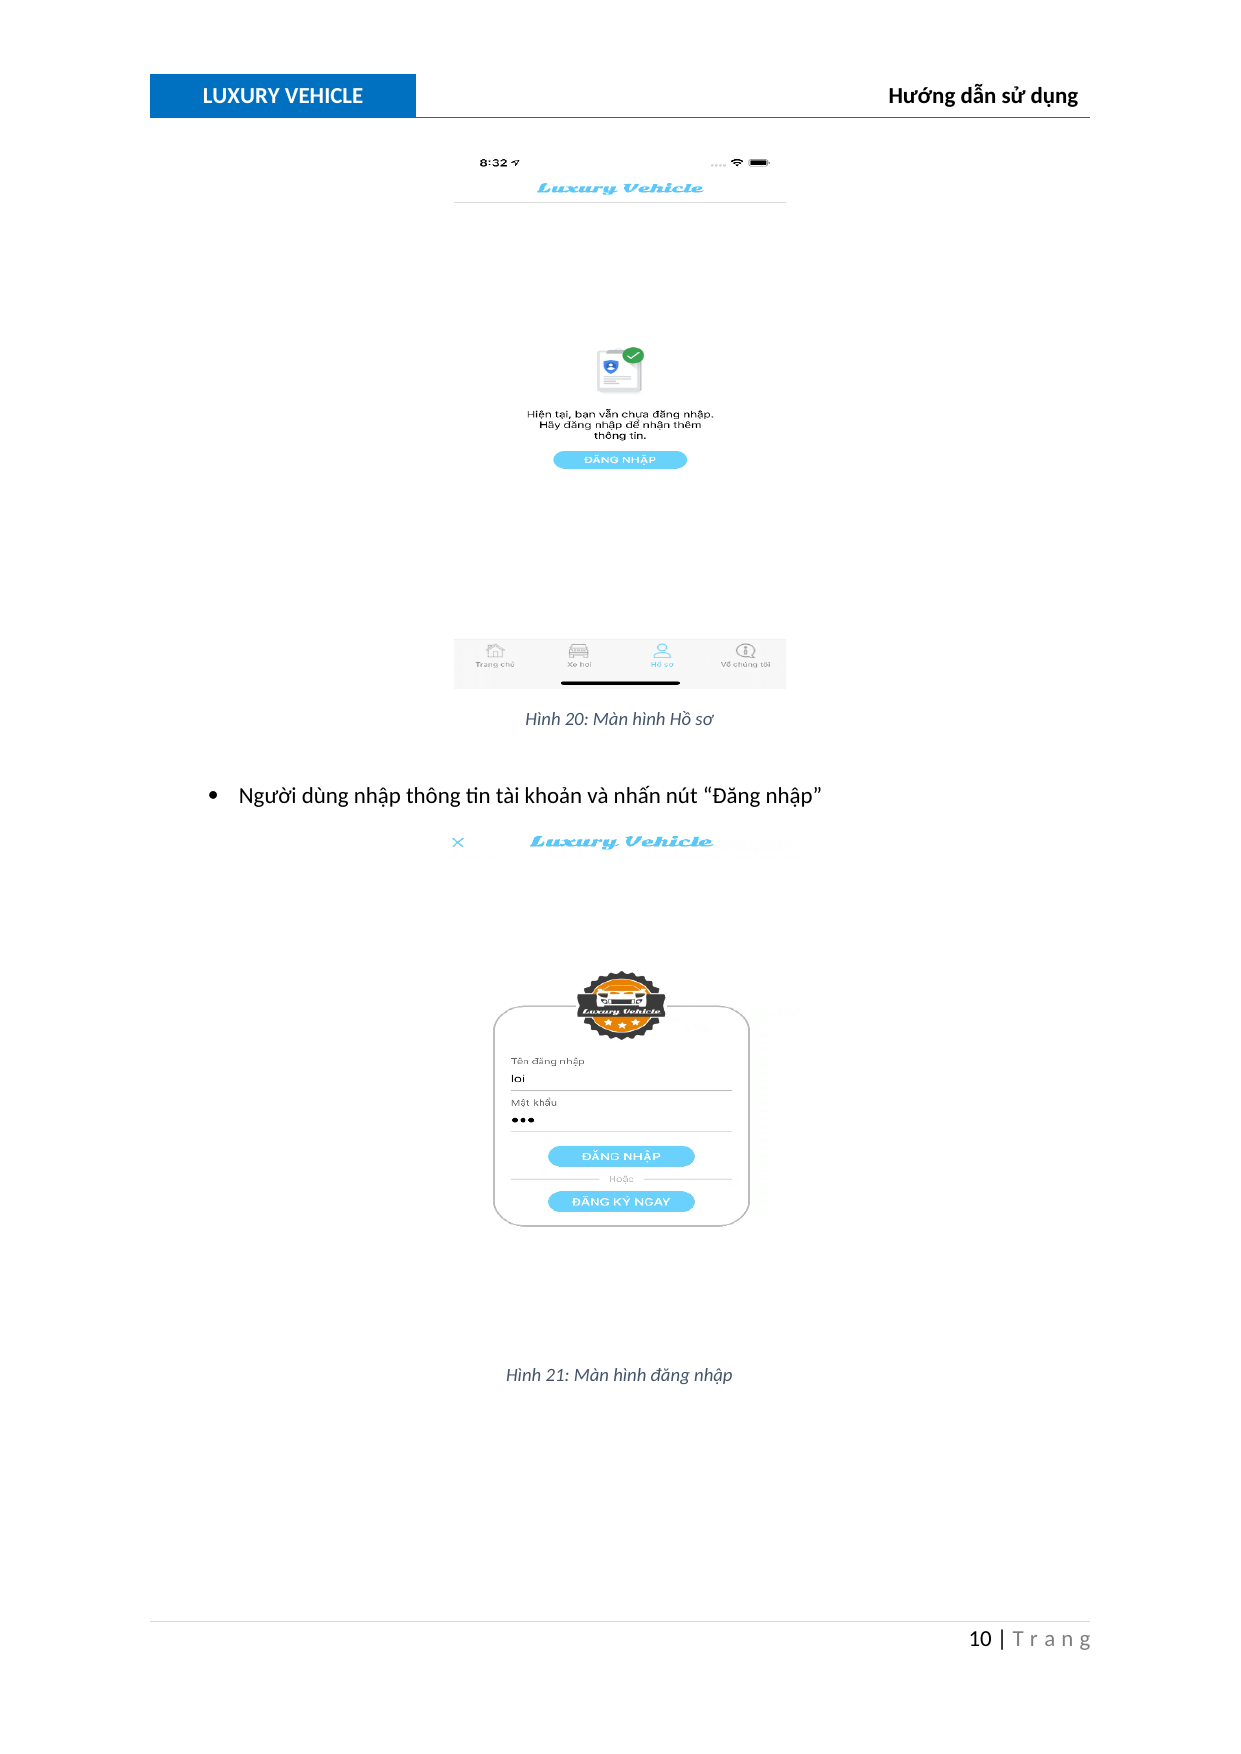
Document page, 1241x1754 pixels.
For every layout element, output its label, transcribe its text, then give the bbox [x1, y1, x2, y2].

text Hình 21: Màn hình đăng nhập [150, 1364, 1090, 1387]
picture [453, 150, 787, 689]
list Người dùng nhập thông tin tài khoản và nhấn nút “Đăng nhập” [209, 781, 1090, 809]
picture [438, 828, 803, 1345]
text Hình 20: Màn hình Hồ sơ [150, 707, 1090, 730]
